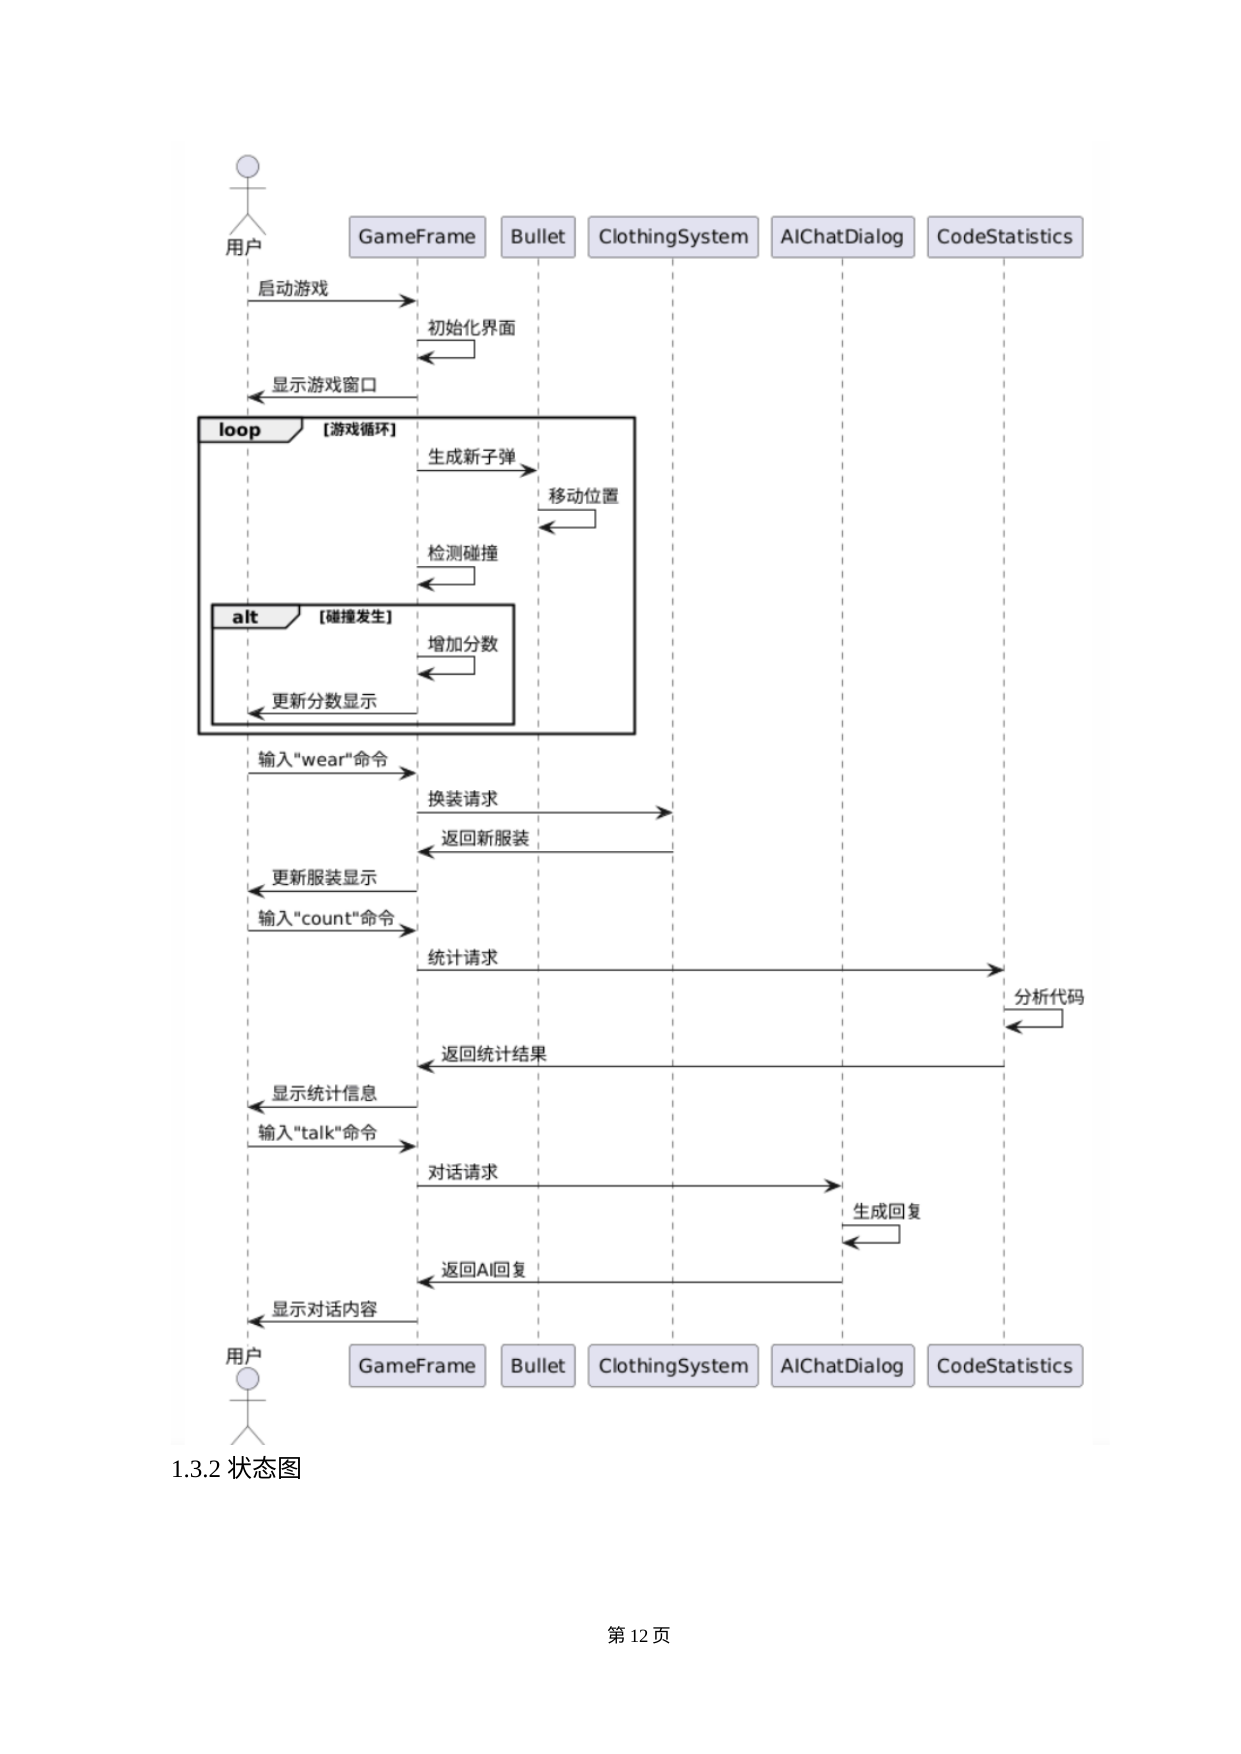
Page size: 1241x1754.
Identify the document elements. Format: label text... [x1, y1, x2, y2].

picture [170, 141, 1110, 1445]
text 1.3.2 状态图 [150, 1444, 1090, 1486]
